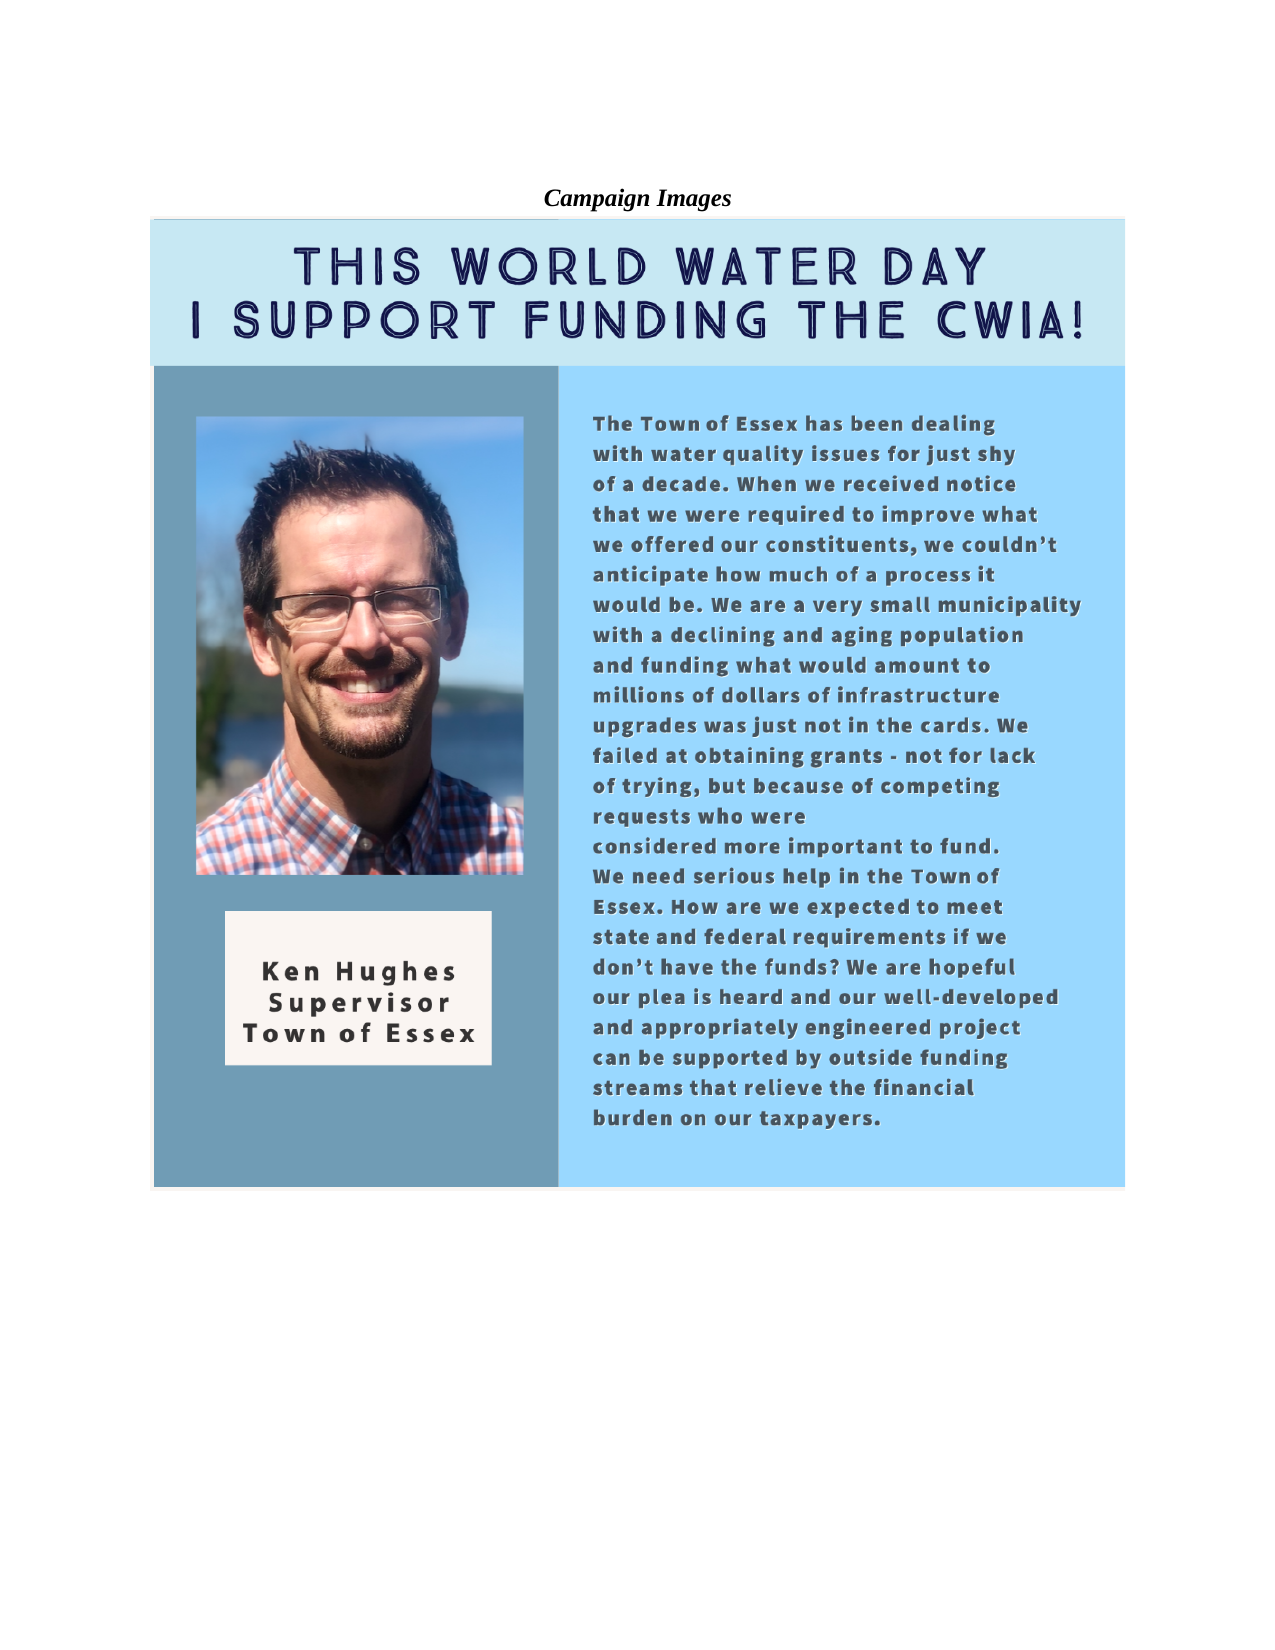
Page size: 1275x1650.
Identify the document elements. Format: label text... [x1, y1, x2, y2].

picture [150, 216, 1125, 1191]
text Campaign Images [150, 183, 1125, 212]
